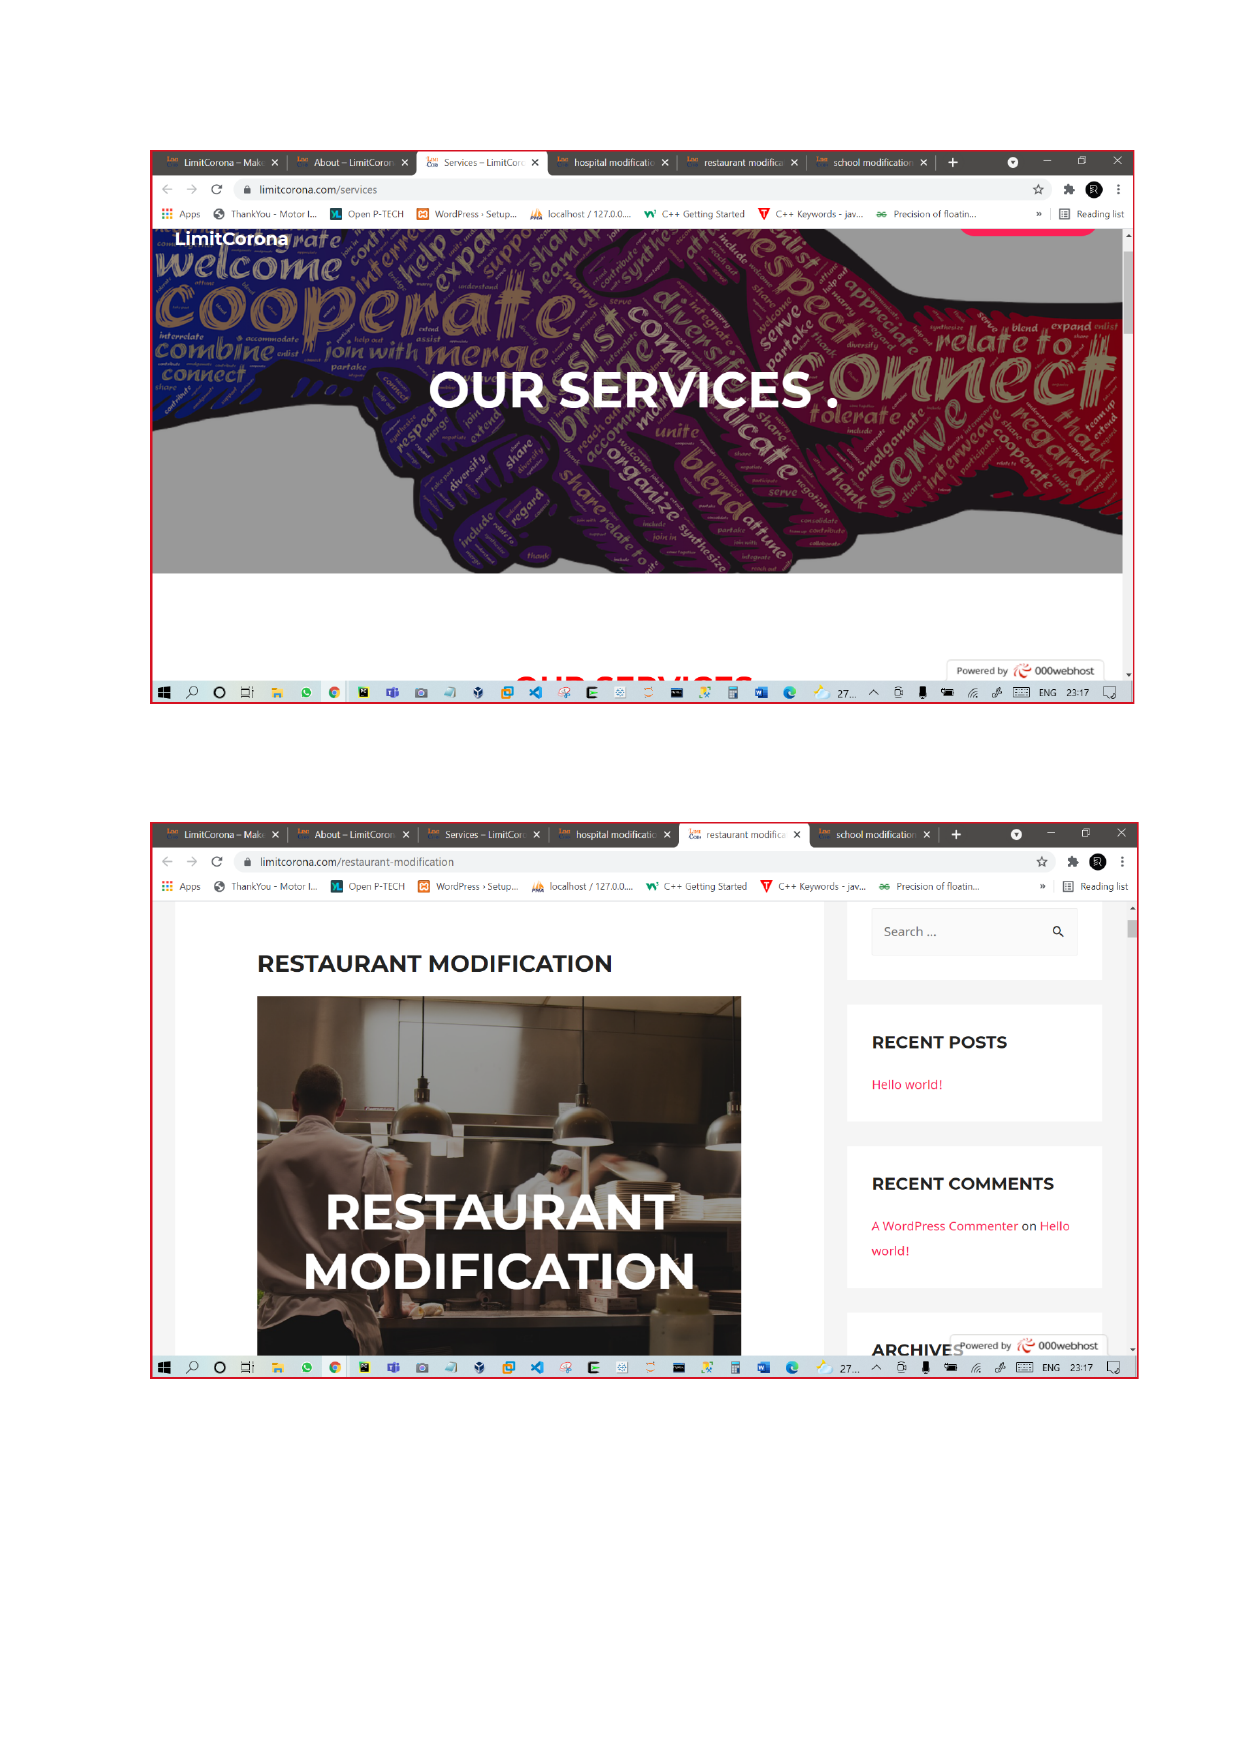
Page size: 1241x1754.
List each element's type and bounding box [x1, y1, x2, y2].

picture [150, 822, 1139, 1379]
picture [150, 150, 1135, 704]
